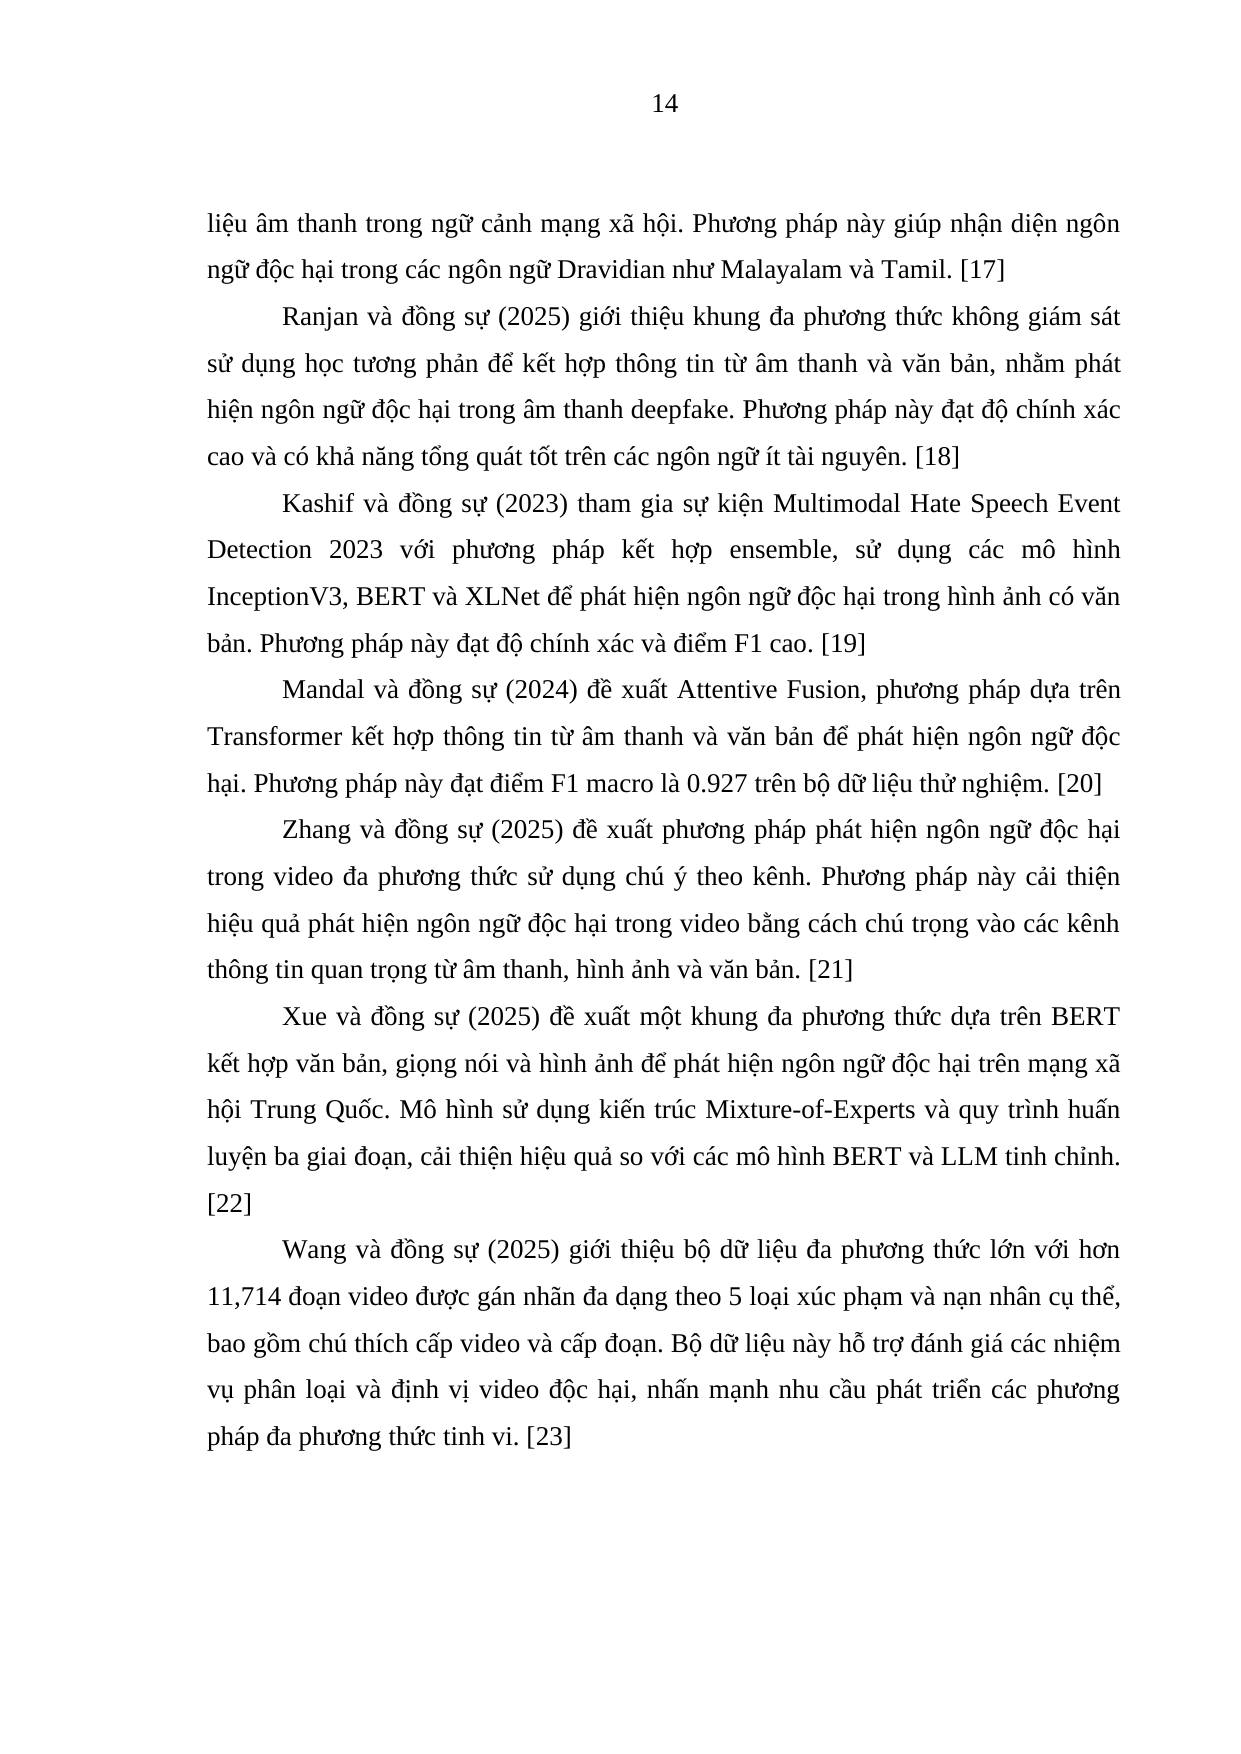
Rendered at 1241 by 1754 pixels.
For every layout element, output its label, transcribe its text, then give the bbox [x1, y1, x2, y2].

text Zhang và đồng sự (2025) đề xuất phương pháp phát hiện ngôn ngữ độc hại trong video đa phương thức sử dụng chú ý theo kênh. Phương pháp này cải thiện hiệu quả phát hiện ngôn ngữ độc hại trong video bằng cách chú trọng vào các kênh thông tin quan trọng từ âm thanh, hình ảnh và văn bản. [21] [207, 813, 1122, 984]
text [207, 207, 1122, 284]
text Ranjan và đồng sự (2025) giới thiệu khung đa phương thức không giám sát sử dụng học tương phản để kết hợp thông tin từ âm thanh và văn bản, nhằm phát hiện ngôn ngữ độc hại trong âm thanh deepfake. Phương pháp này đạt độ chính xác cao và có khả năng tổng quát tốt trên các ngôn ngữ ít tài nguyên. [18] [207, 300, 1122, 471]
text Xue và đồng sự (2025) đề xuất một khung đa phương thức dựa trên BERT kết hợp văn bản, giọng nói và hình ảnh để phát hiện ngôn ngữ độc hại trên mạng xã hội Trung Quốc. Mô hình sử dụng kiến trúc Mixture-of-Experts và quy trình huấn luyện ba giai đoạn, cải thiện hiệu quả so với các mô hình BERT và LLM tinh chỉnh. [22] [207, 1000, 1122, 1218]
text Wang và đồng sự (2025) giới thiệu bộ dữ liệu đa phương thức lớn với hơn 11,714 đoạn video được gán nhãn đa dạng theo 5 loại xúc phạm và nạn nhân cụ thể, bao gồm chú thích cấp video và cấp đoạn. Bộ dữ liệu này hỗ trợ đánh giá các nhiệm vụ phân loại và định vị video độc hại, nhấn mạnh nhu cầu phát triển các phương pháp đa phương thức tinh vi. [23] [207, 1233, 1122, 1451]
text Kashif và đồng sự (2023) tham gia sự kiện Multimodal Hate Speech Event Detection 2023 với phương pháp kết hợp ensemble, sử dụng các mô hình InceptionV3, BERT và XLNet để phát hiện ngôn ngữ độc hại trong hình ảnh có văn bản. Phương pháp này đạt độ chính xác và điểm F1 cao. [19] [207, 487, 1122, 658]
text Mandal và đồng sự (2024) đề xuất Attentive Fusion, phương pháp dựa trên Transformer kết hợp thông tin từ âm thanh và văn bản để phát hiện ngôn ngữ độc hại. Phương pháp này đạt điểm F1 macro là 0.927 trên bộ dữ liệu thử nghiệm. [20] [207, 673, 1122, 798]
